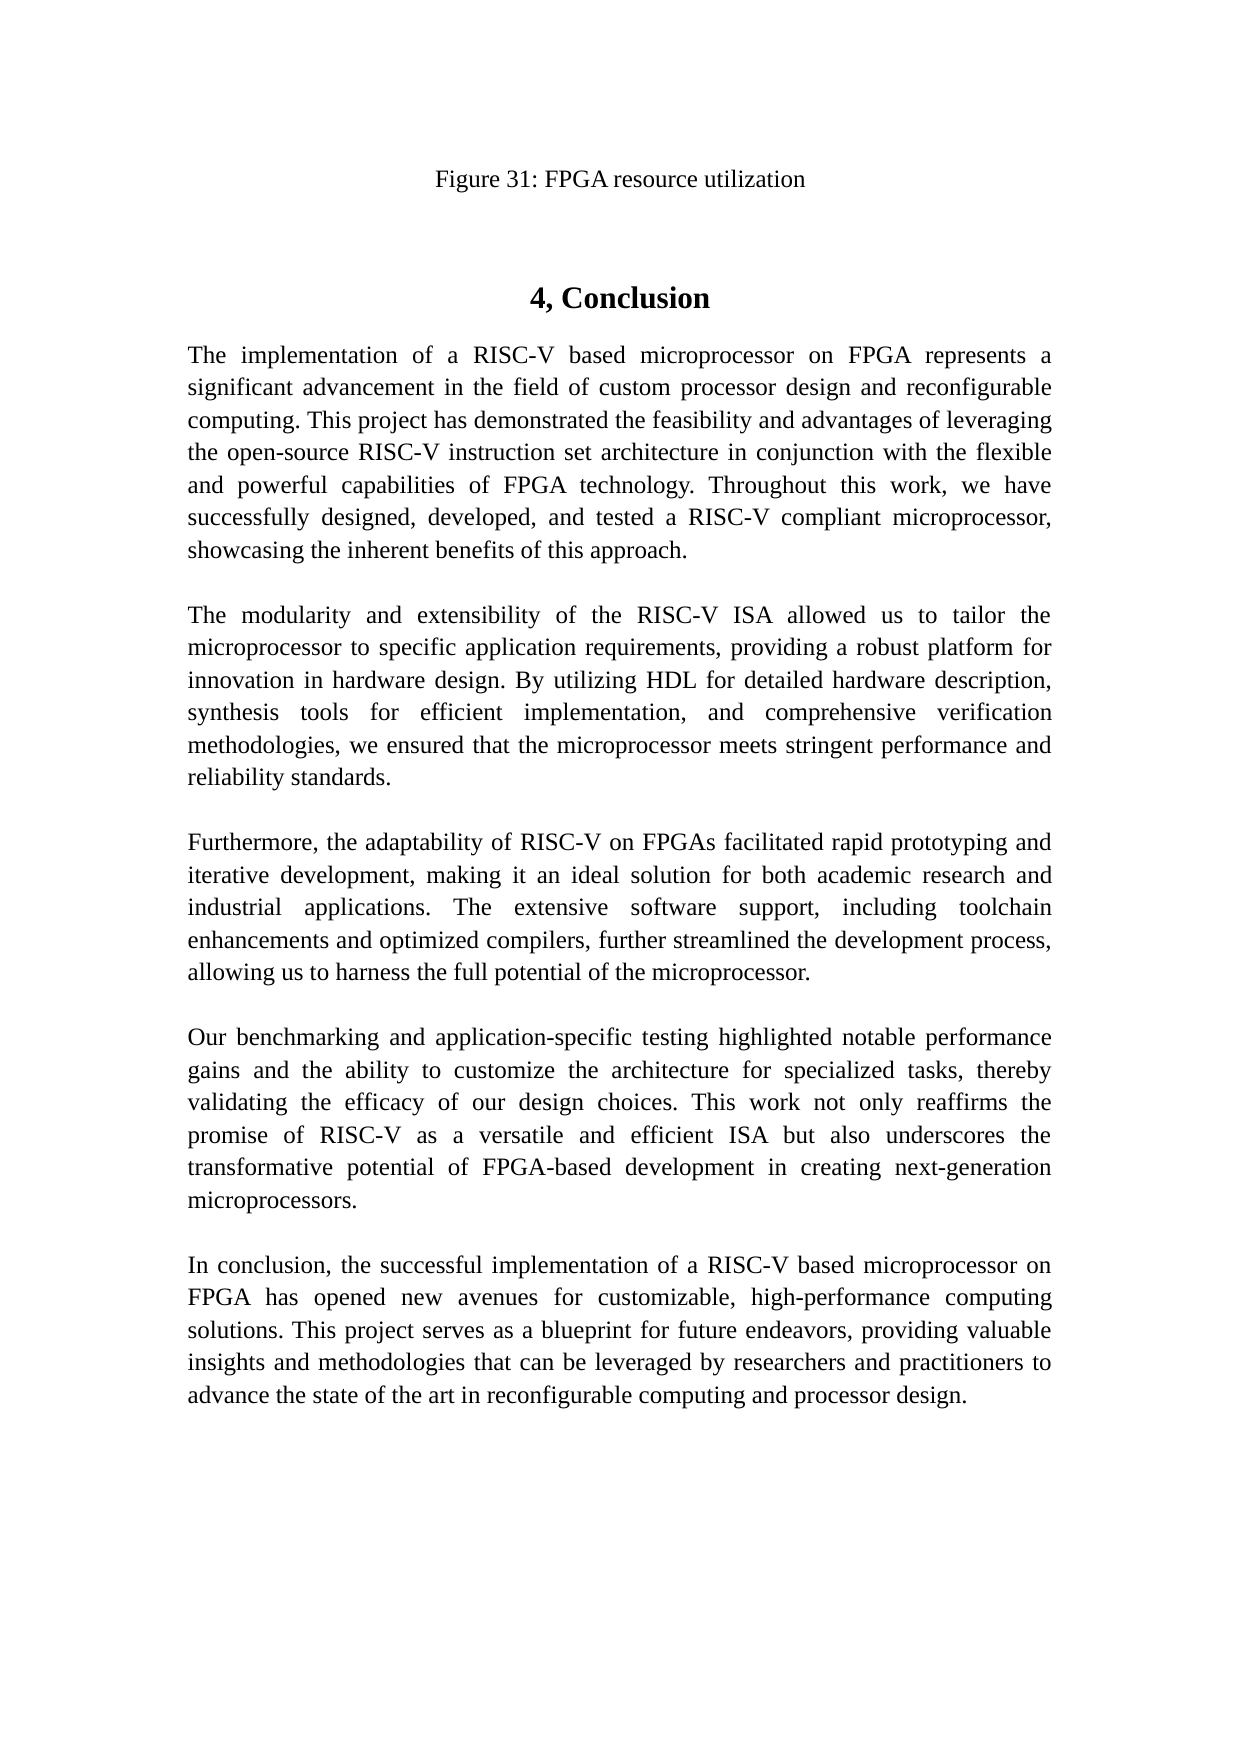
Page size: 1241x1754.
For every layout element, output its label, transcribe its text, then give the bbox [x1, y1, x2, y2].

text The modularity and extensibility of the RISC-V ISA allowed us to tailor the microprocessor to specific application requirements, providing a robust platform for innovation in hardware design. By utilizing HDL for detailed hardware description, synthesis tools for efficient implementation, and comprehensive verification methodologies, we ensured that the microprocessor meets stringent performance and reliability standards. [187, 598, 1053, 793]
text Furthermore, the adaptability of RISC-V on FPGAs facilitated rapid prototyping and iterative development, making it an ideal solution for both academic research and industrial applications. The extensive software support, including toolchain enhancements and optimized compilers, further streamlined the development process, allowing us to harness the full potential of the microprocessor. [187, 825, 1053, 988]
text Figure 31: FPGA resource utilization [187, 162, 1053, 194]
text Our benchmarking and application-specific testing highlighted notable performance gains and the ability to customize the architecture for specialized tasks, thereby validating the efficacy of our design choices. This work not only reaffirms the promise of RISC-V as a versatile and efficient ISA but also underscores the transformative potential of FPGA-based development in creating next-generation microprocessors. [187, 1020, 1053, 1215]
text In conclusion, the successful implementation of a RISC-V based microprocessor on FPGA has opened new avenues for customizable, high-performance computing solutions. This project serves as a blueprint for future endeavors, providing valuable insights and methodologies that can be leveraged by researchers and practitioners to advance the state of the art in reconfigurable computing and processor design. [187, 1248, 1053, 1410]
text The implementation of a RISC-V based microprocessor on FPGA represents a significant advancement in the field of custom processor design and reconfigurable computing. This project has demonstrated the feasibility and advantages of leveraging the open-source RISC-V instruction set architecture in conjunction with the flexible and powerful capabilities of FPGA technology. Throughout this work, we have successfully designed, developed, and tested a RISC-V compliant microprocessor, showcasing the inherent benefits of this approach. [187, 338, 1053, 565]
subtitle 4, Conclusion [187, 264, 1053, 329]
